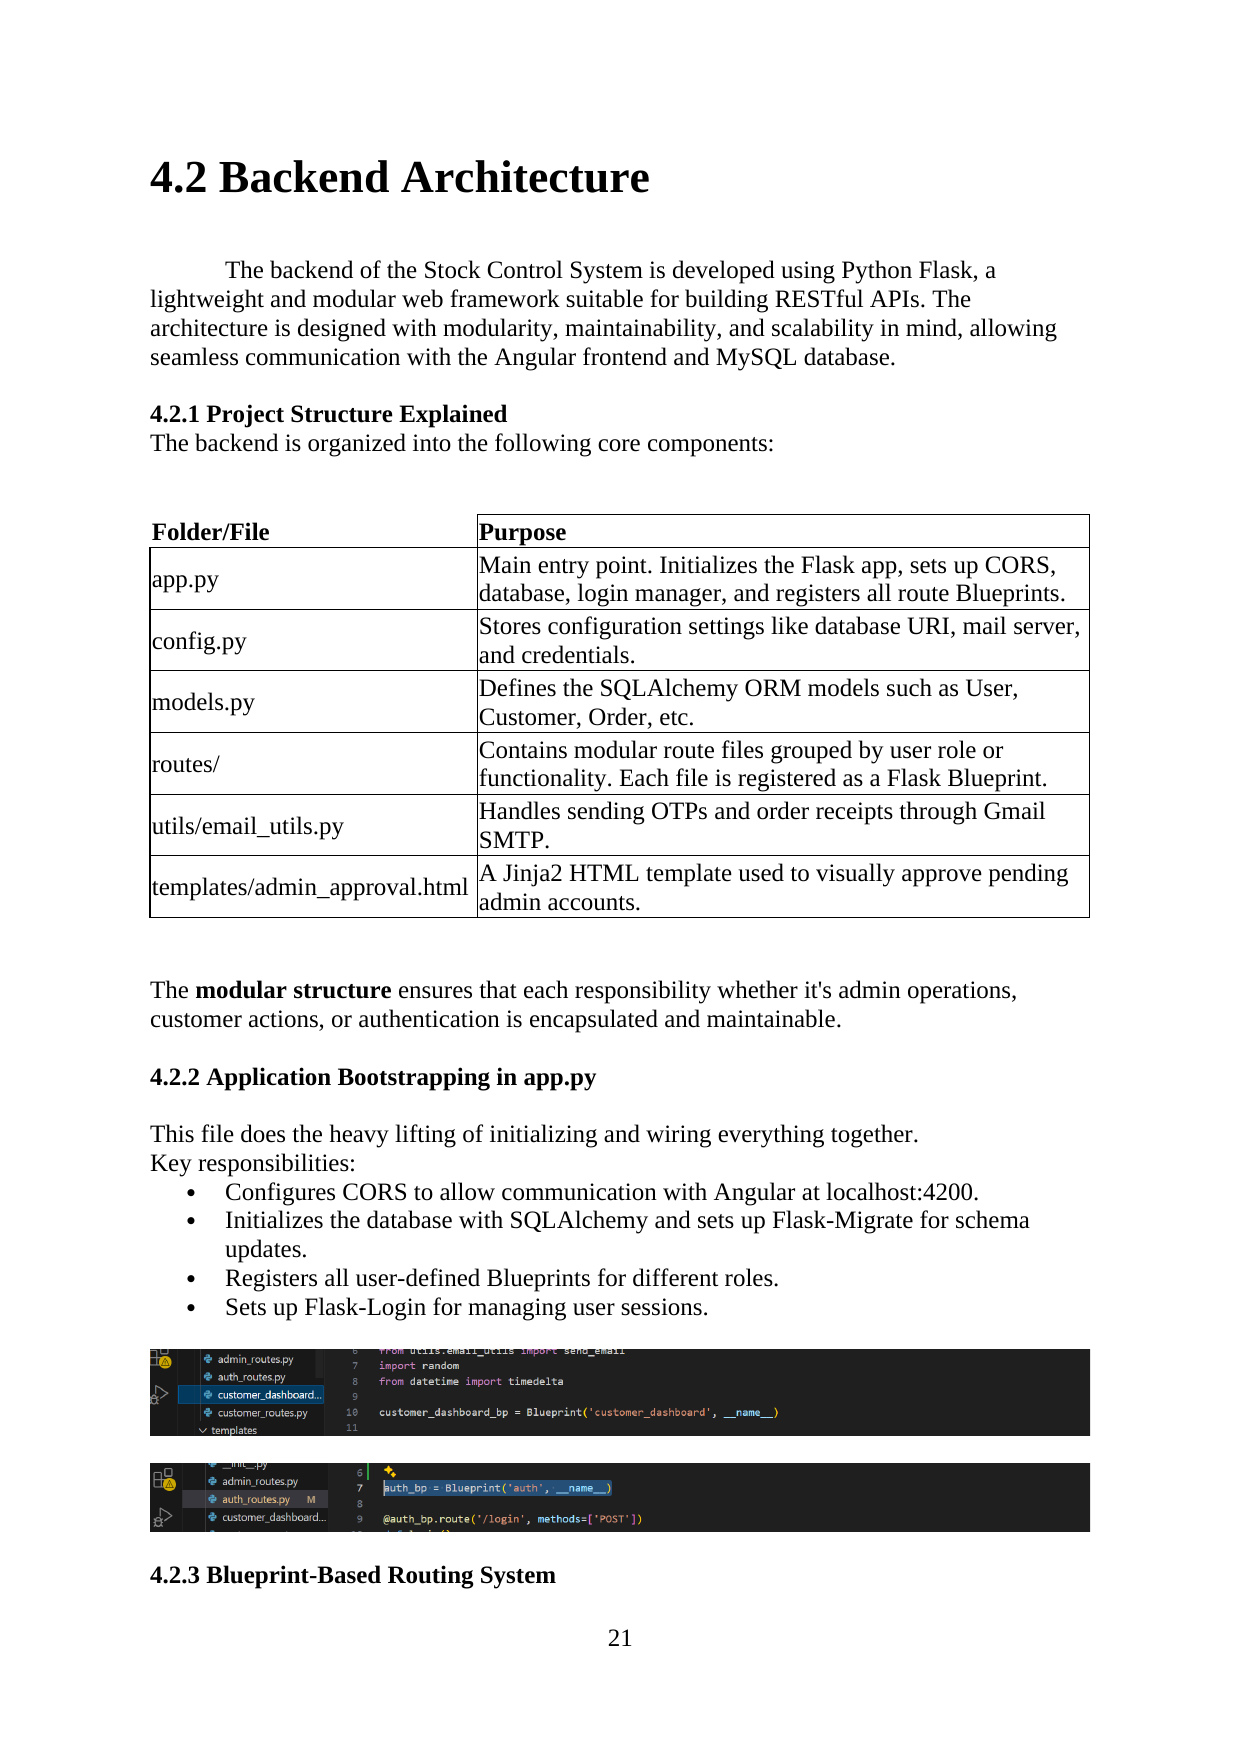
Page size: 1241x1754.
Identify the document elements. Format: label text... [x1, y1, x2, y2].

table_cell Defines the SQLAlchemy ORM models such as User, Customer, Order, etc. [478, 671, 1089, 732]
text The modular structure ensures that each responsibility whether it's admin operations, customer actions, or authentication is encapsulated and maintainable. [150, 976, 1090, 1033]
table_cell A Jinja2 HTML template used to visually approve pending admin accounts. [478, 856, 1089, 917]
picture [150, 1463, 1091, 1532]
table_cell config.py [151, 610, 477, 670]
table_cell routes/ [151, 733, 477, 794]
list Initializes the database with SQLAlchemy and sets up Flask-Migrate for schema updates. [187, 1206, 1090, 1263]
text The backend is organized into the following core components: [150, 428, 1090, 457]
text 4.2.1 Project Structure Explained [150, 399, 1090, 428]
picture [150, 1349, 1091, 1436]
text This file does the heavy lifting of initializing and wiring everything together. [150, 1119, 1090, 1148]
table_cell Main entry point. Initializes the Flask app, sets up CORS, database, login manager, and registers all route Blueprints. [478, 548, 1089, 609]
text Key responsibilities: [150, 1148, 1090, 1177]
table_cell Stores configuration settings like database URI, mail server, and credentials. [478, 610, 1089, 670]
table_cell templates/admin_approval.html [151, 856, 477, 917]
table_cell utils/email_utils.py [151, 795, 477, 855]
text 4.2 Backend Architecture [150, 150, 1090, 203]
list Configures CORS to allow communication with Angular at localhost:4200. [187, 1177, 1090, 1206]
list Registers all user-defined Blueprints for different roles. [187, 1263, 1090, 1292]
table_header Folder/File [150, 514, 477, 547]
table_cell app.py [151, 548, 477, 609]
table_cell models.py [151, 671, 477, 732]
table_cell Contains modular route files grouped by user role or functionality. Each file is registered as a Flask Blueprint. [478, 733, 1089, 794]
table_cell Handles sending OTPs and order receipts through Gmail SMTP. [478, 795, 1089, 855]
text 4.2.3 Blueprint-Based Routing System [150, 1560, 1090, 1589]
table_header Purpose [478, 515, 1089, 547]
list Sets up Flask-Login for managing user sessions. [187, 1292, 1090, 1349]
text 4.2.2 Application Bootstrapping in app.py [150, 1062, 1090, 1091]
text The backend of the Stock Control System is developed using Python Flask, a lightweight and modular web framework suitable for building RESTful APIs. The architecture is designed with modularity, maintainability, and scalability in mind, allowing seamless communication with the Angular frontend and MySQL database. [150, 255, 1090, 370]
